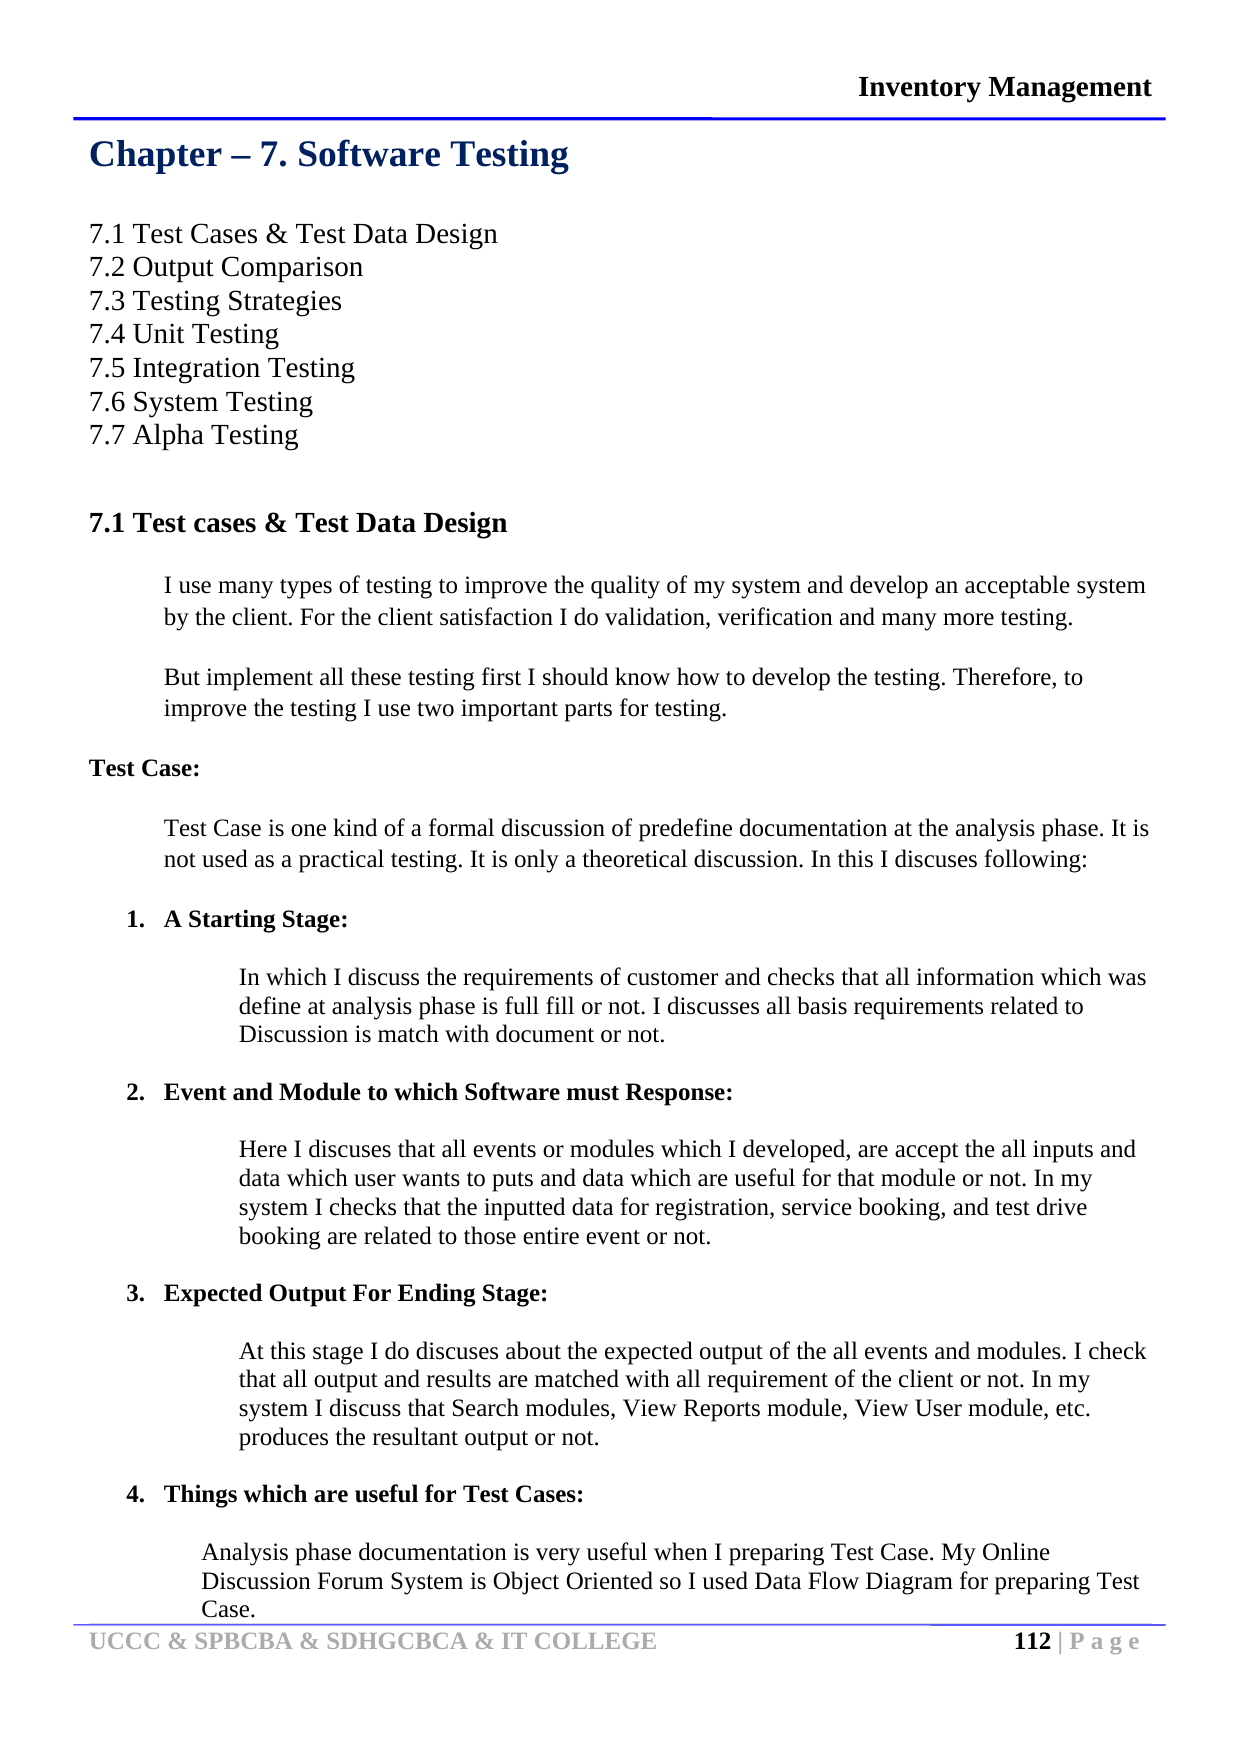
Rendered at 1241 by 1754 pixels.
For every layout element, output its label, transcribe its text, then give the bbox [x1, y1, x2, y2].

text 7.1 Test Cases & Test Data Design [89, 216, 1152, 249]
text 7.6 System Testing [89, 384, 1152, 417]
list Expected Output For Ending Stage: [126, 1278, 1152, 1307]
list A Starting Stage: [126, 904, 1152, 933]
list In which I discuss the requirements of customer and checks that all information which was define at analysis phase is full fill or not. I discusses all basis requirements related to Discussion is match with document or not. [239, 962, 1152, 1048]
list At this stage I do discuses about the expected output of the all events and modules. I check that all output and results are matched with all requirement of the client or not. In my system I discuss that Search modules, View Reports module, View User module, etc. produces the resultant output or not. [239, 1336, 1152, 1451]
text Chapter – 7. Software Testing [89, 132, 1152, 175]
text 7.7 Alpha Testing [89, 417, 1152, 451]
text 7.5 Integration Testing [89, 350, 1152, 384]
text But implement all these testing first I should know how to develop the testing. Therefore, to improve the testing I use two important parts for testing. [164, 662, 1152, 722]
text Test Case: [89, 753, 1152, 782]
list Things which are useful for Test Cases: [126, 1479, 1152, 1508]
list Here I discuses that all events or modules which I developed, are accept the all inputs and data which user wants to puts and data which are useful for that module or not. In my system I checks that the inputted data for registration, service booking, and test drive booking are related to those entire event or not. [239, 1134, 1152, 1249]
text I use many types of testing to improve the quality of my system and develop an acceptable system by the client. For the client satisfaction I do validation, verification and many more testing. [164, 571, 1152, 630]
text 7.1 Test cases & Test Data Design [89, 505, 1152, 539]
text 7.3 Testing Strategies [89, 283, 1152, 317]
text 7.4 Unit Testing [89, 317, 1152, 350]
list Analysis phase documentation is very useful when I preparing Test Case. My Online Discussion Forum System is Object Oriented so I used Data Flow Diagram for preparing Test Case. [201, 1537, 1152, 1623]
list Event and Module to which Software must Response: [126, 1077, 1152, 1106]
text 7.2 Output Comparison [89, 249, 1152, 283]
text Test Case is one kind of a formal discussion of predefine documentation at the analysis phase. It is not used as a practical testing. It is only a theoretical discussion. In this I discuses following: [164, 813, 1152, 873]
